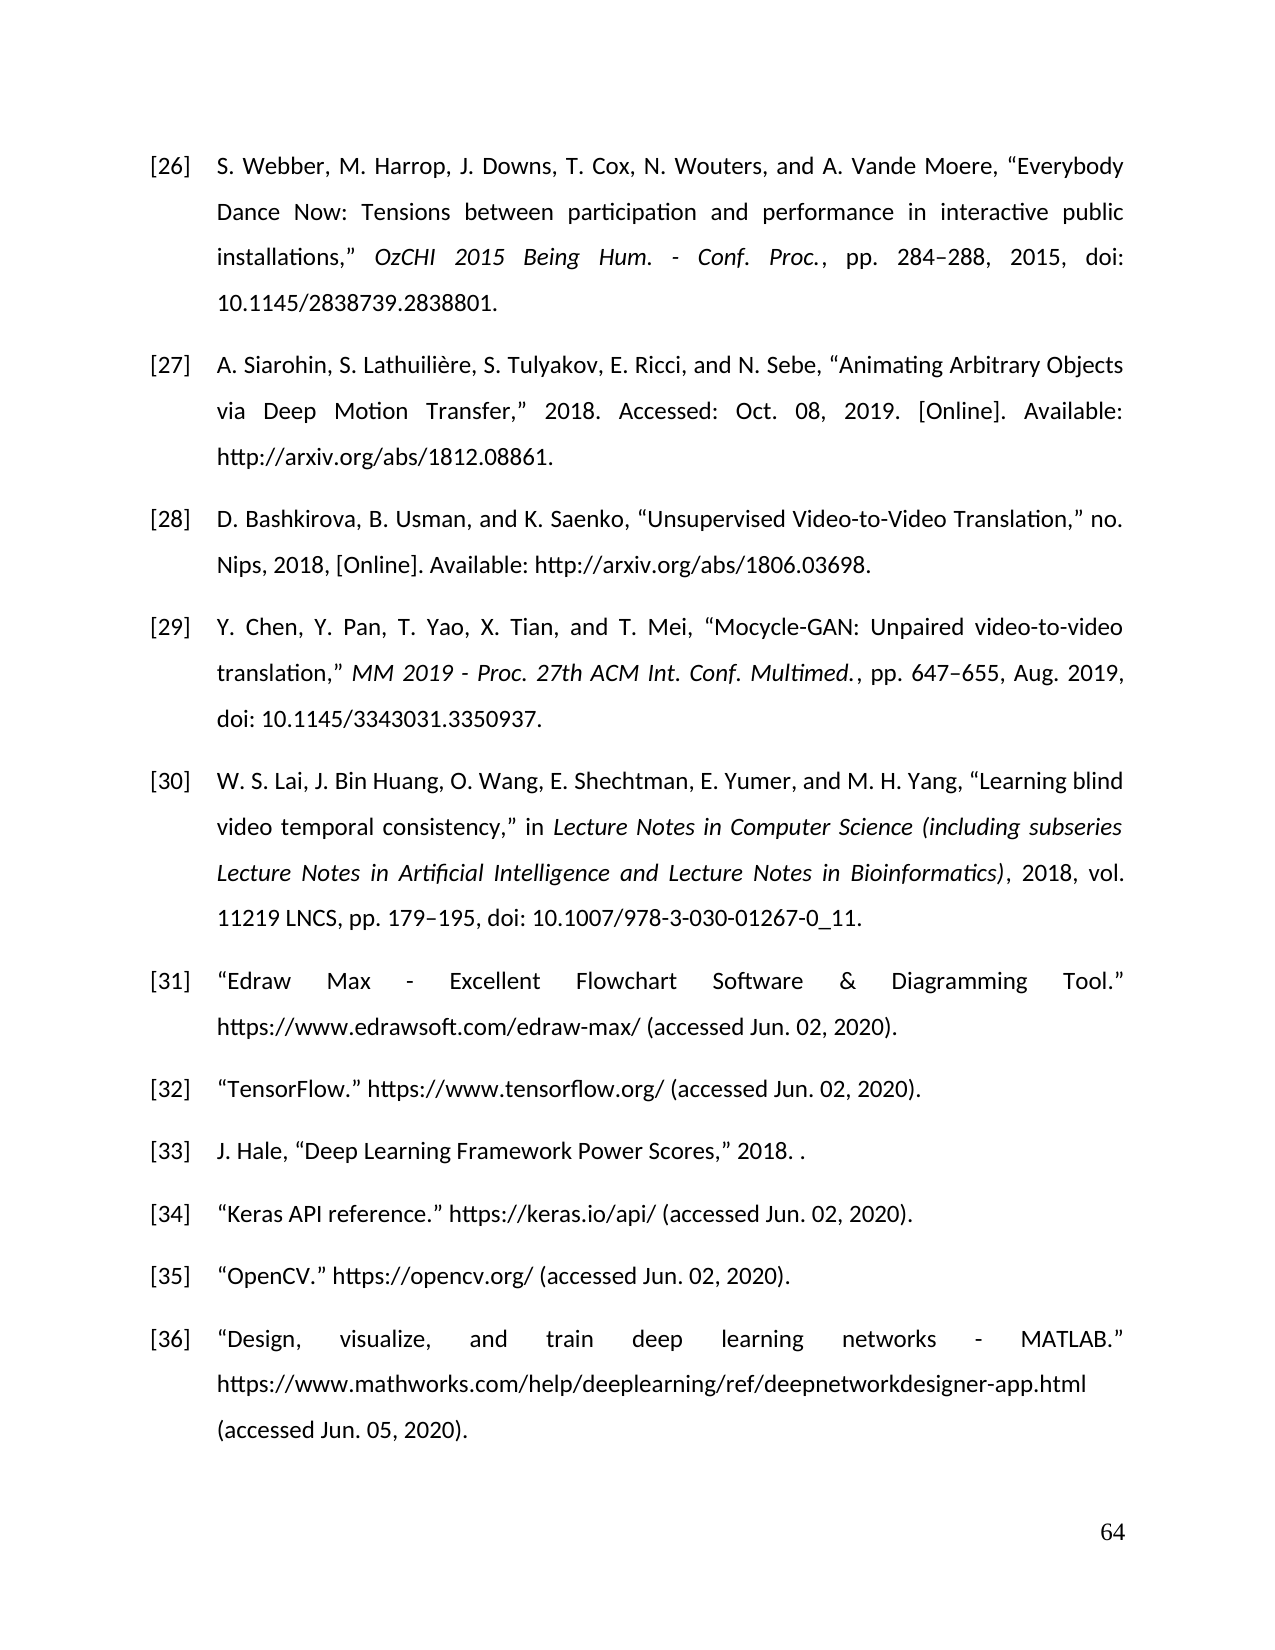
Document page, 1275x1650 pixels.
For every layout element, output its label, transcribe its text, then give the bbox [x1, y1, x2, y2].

text [31] “Edraw Max - Excellent Flowchart Software & Diagramming Tool.” https://www.edrawsoft.com/edraw-max/ (accessed Jun. 02, 2020). [150, 965, 1125, 1041]
text [36] “Design, visualize, and train deep learning networks - MATLAB.” https://www.mathworks.com/help/deeplearning/ref/deepnetworkdesigner-app.html (accessed Jun. 05, 2020). [150, 1323, 1125, 1445]
text [28] D. Bashkirova, B. Usman, and K. Saenko, “Unsupervised Video-to-Video Translation,” no. Nips, 2018, [Online]. Available: http://arxiv.org/abs/1806.03698. [150, 503, 1125, 580]
text [26] S. Webber, M. Harrop, J. Downs, T. Cox, N. Wouters, and A. Vande Moere, “Everybody Dance Now: Tensions between participation and performance in interactive public installations,” OzCHI 2015 Being Hum. - Conf. Proc., pp. 284–288, 2015, doi: 10.1145/2838739.2838801. [150, 150, 1125, 318]
text [32] “TensorFlow.” https://www.tensorflow.org/ (accessed Jun. 02, 2020). [150, 1073, 1125, 1104]
text [27] A. Siarohin, S. Lathuilière, S. Tulyakov, E. Ricci, and N. Sebe, “Animating Arbitrary Objects via Deep Motion Transfer,” 2018. Accessed: Oct. 08, 2019. [Online]. Available: http://arxiv.org/abs/1812.08861. [150, 349, 1125, 472]
text [35] “OpenCV.” https://opencv.org/ (accessed Jun. 02, 2020). [150, 1260, 1125, 1291]
text [29] Y. Chen, Y. Pan, T. Yao, X. Tian, and T. Mei, “Mocycle-GAN: Unpaired video-to-video translation,” MM 2019 - Proc. 27th ACM Int. Conf. Multimed., pp. 647–655, Aug. 2019, doi: 10.1145/3343031.3350937. [150, 612, 1125, 733]
text [33] J. Hale, “Deep Learning Framework Power Scores,” 2018. . [150, 1136, 1125, 1166]
text [34] “Keras API reference.” https://keras.io/api/ (accessed Jun. 02, 2020). [150, 1198, 1125, 1228]
text [30] W. S. Lai, J. Bin Huang, O. Wang, E. Shechtman, E. Yumer, and M. H. Yang, “Learning blind video temporal consistency,” in Lecture Notes in Computer Science (including subseries Lecture Notes in Artificial Intelligence and Lecture Notes in Bioinformatics), 2018, vol. 11219 LNCS, pp. 179–195, doi: 10.1007/978-3-030-01267-0_11. [150, 765, 1125, 933]
